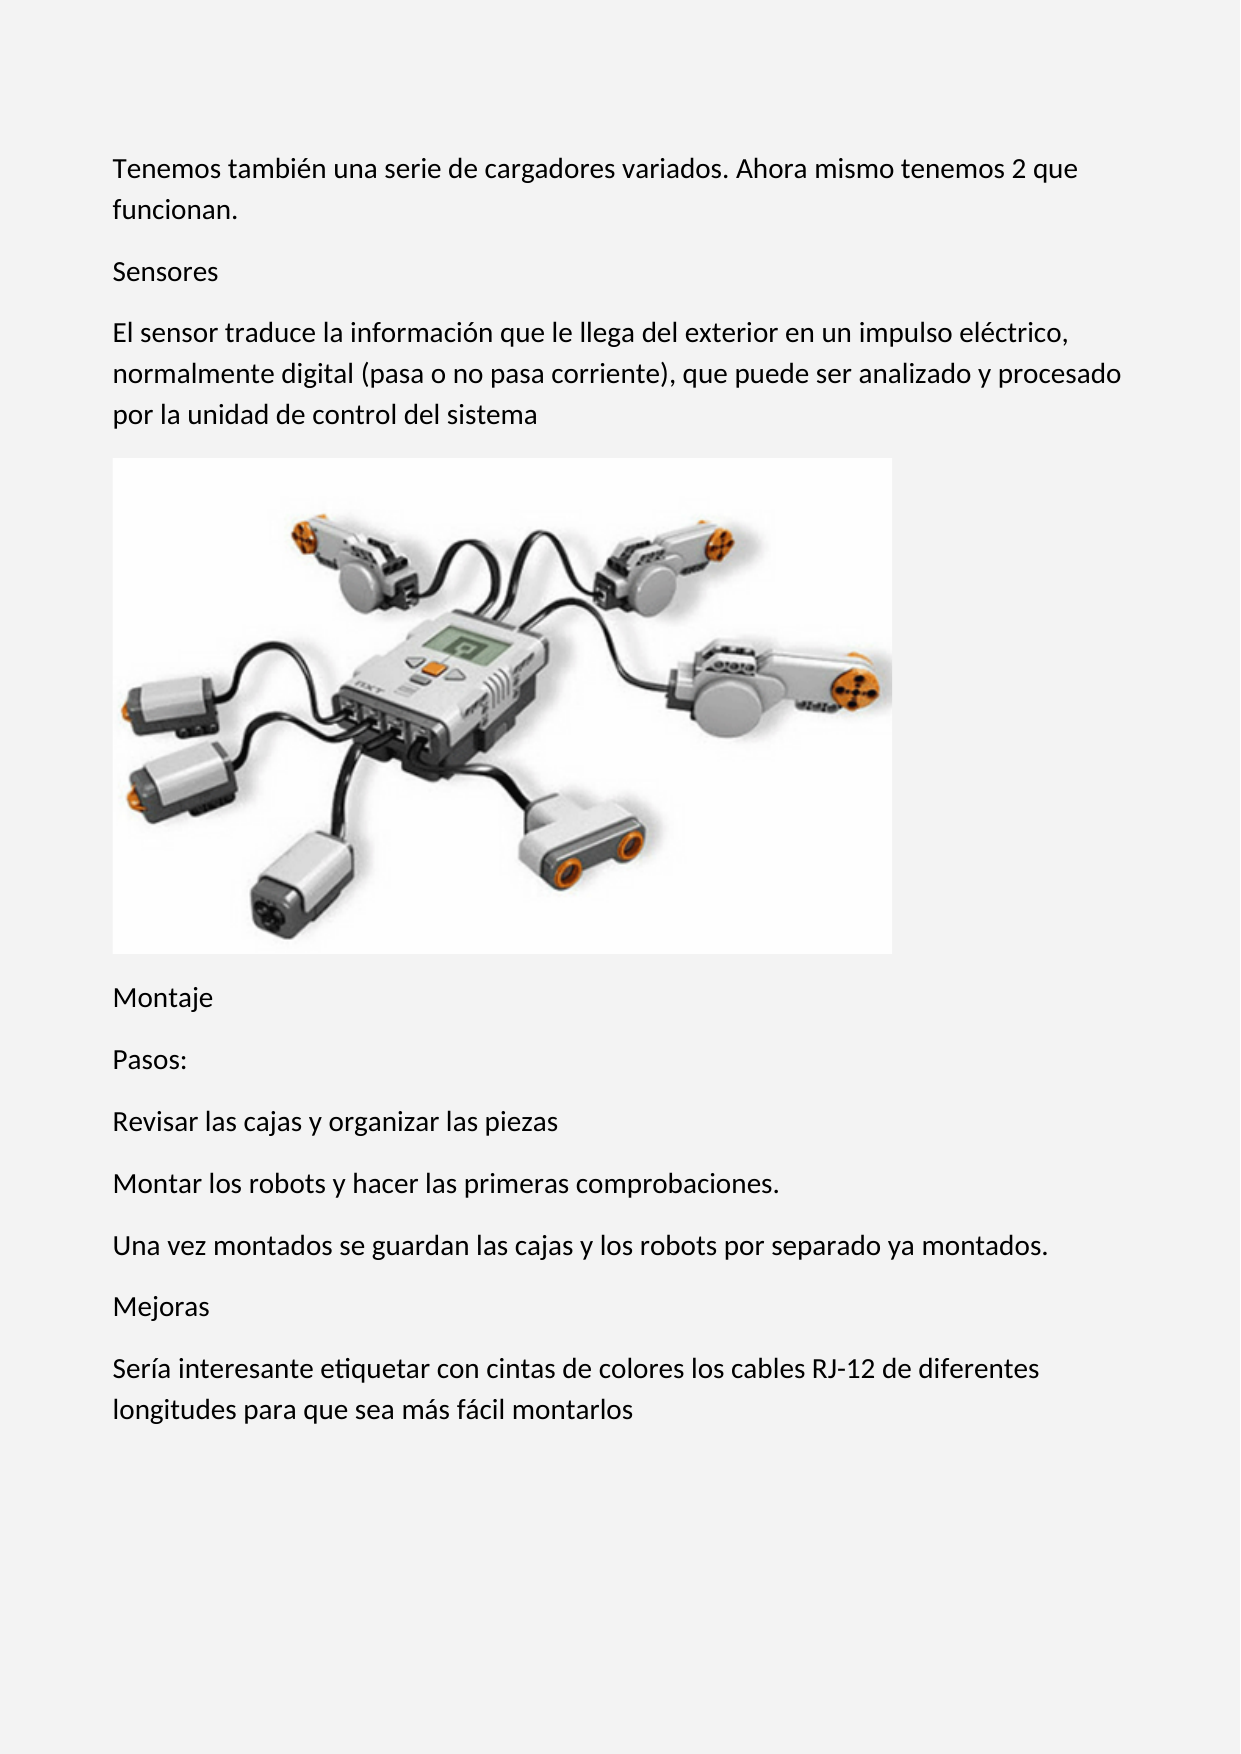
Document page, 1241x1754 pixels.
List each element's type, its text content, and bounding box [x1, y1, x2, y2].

text Una vez montados se guardan las cajas y los robots por separado ya montados. [112, 1227, 1128, 1262]
text Pasos: [112, 1041, 1128, 1077]
text Revisar las cajas y organizar las piezas [112, 1103, 1128, 1139]
text Sensores [112, 253, 1128, 288]
text El sensor traduce la información que le llega del exterior en un impulso eléctrico, normalmente digital (pasa o no pasa corriente), que puede ser analizado y procesado por la unidad de control del sistema [112, 314, 1128, 432]
text Mejoras [112, 1288, 1128, 1324]
text Tenemos también una serie de cargadores variados. Ahora mismo tenemos 2 que funcionan. [112, 150, 1128, 227]
text Montaje [112, 979, 1128, 1015]
text Sería interesante etiquetar con cintas de colores los cables RJ-12 de diferentes longitudes para que sea más fácil montarlos [112, 1350, 1128, 1427]
text Montar los robots y hacer las primeras comprobaciones. [112, 1165, 1128, 1201]
picture [112, 458, 893, 954]
